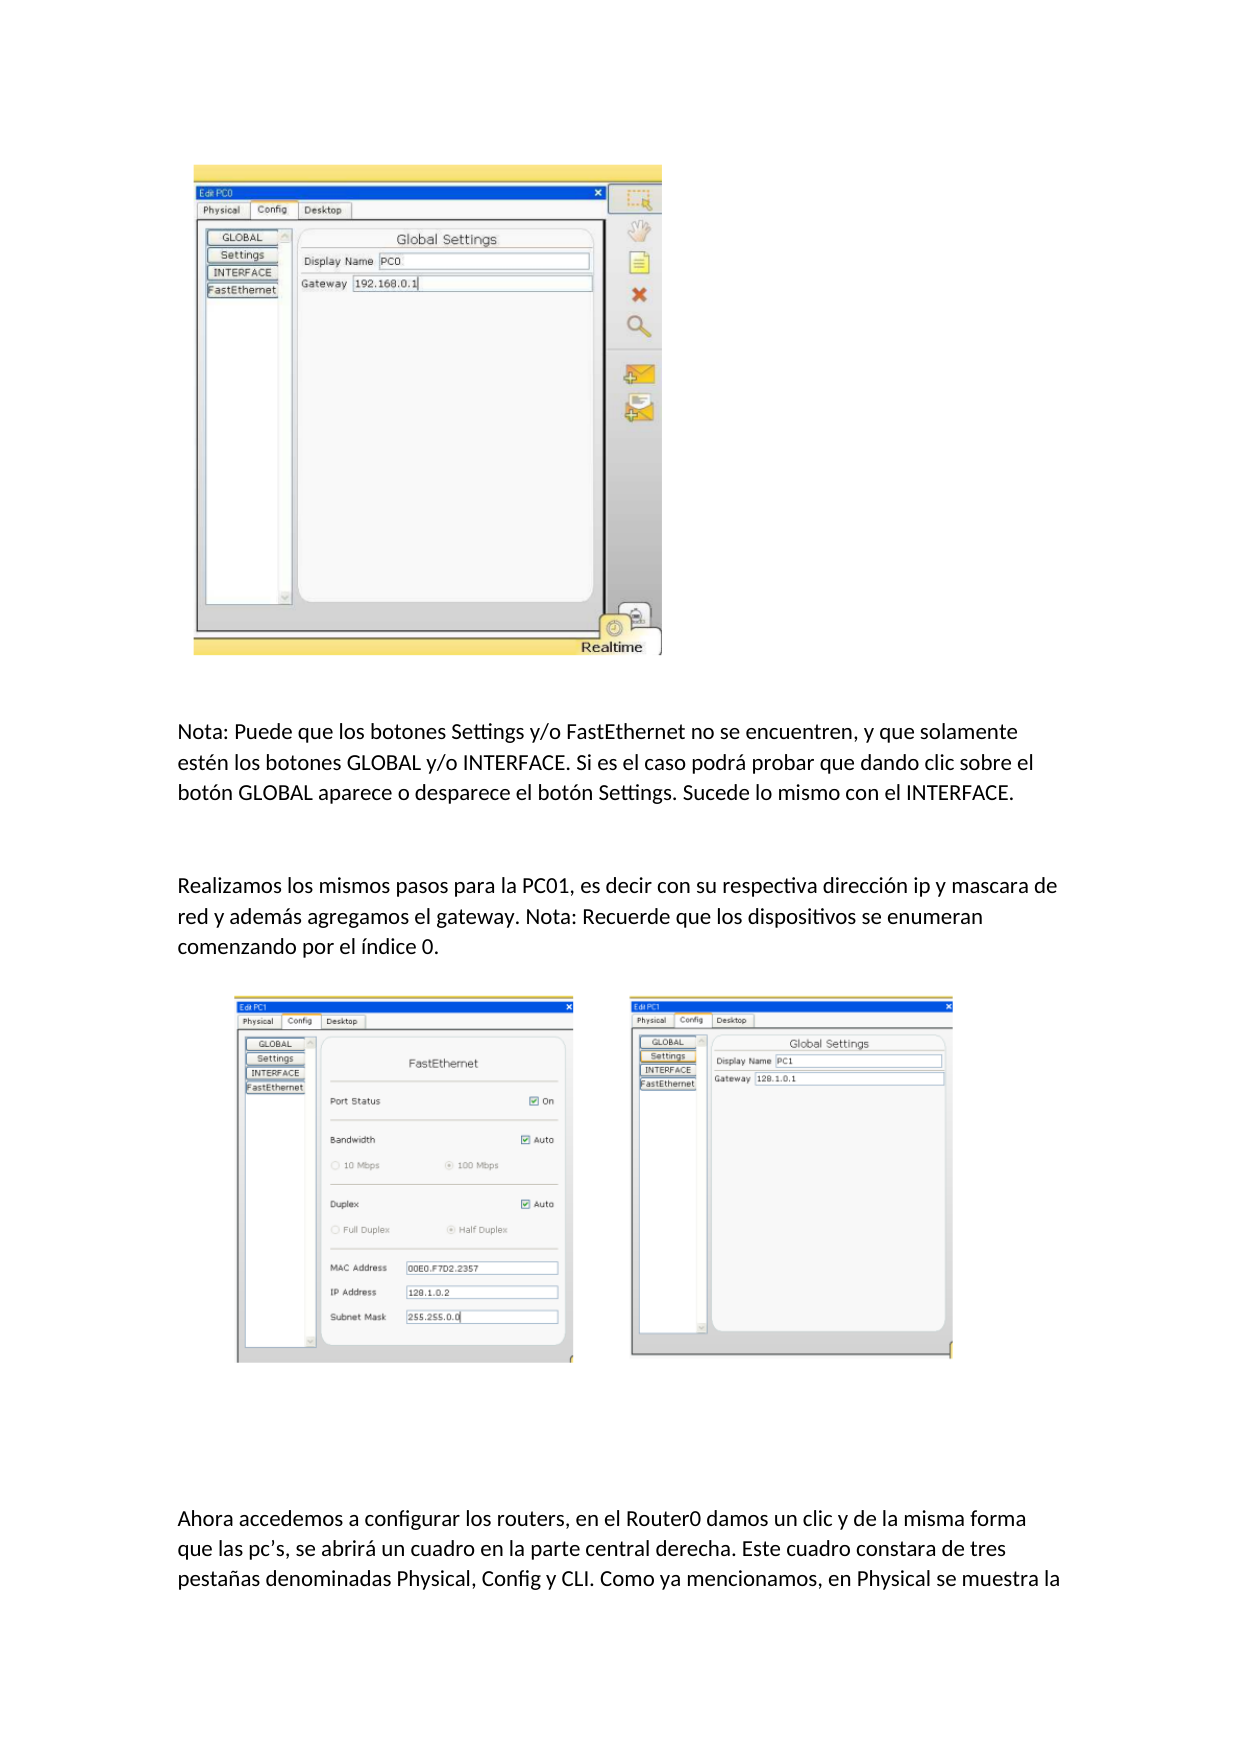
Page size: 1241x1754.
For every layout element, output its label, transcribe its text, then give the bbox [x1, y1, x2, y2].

text Nota: Puede que los botones Settings y/o FastEthernet no se encuentren, y que solamente estén los botones GLOBAL y/o INTERFACE. Si es el caso podrá probar que dando clic sobre el botón GLOBAL aparece o desparece el botón Settings. Sucede lo mismo con el INTERFACE. [177, 717, 1063, 806]
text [177, 1504, 1063, 1592]
picture [177, 978, 1009, 1392]
text Realizamos los mismos pasos para la PC01, es decir con su respectiva dirección ip y mascara de red y además agregamos el gateway. Nota: Recuerde que los dispositivos se enumeran comenzando por el índice 0. [177, 872, 1063, 960]
picture [177, 147, 687, 699]
